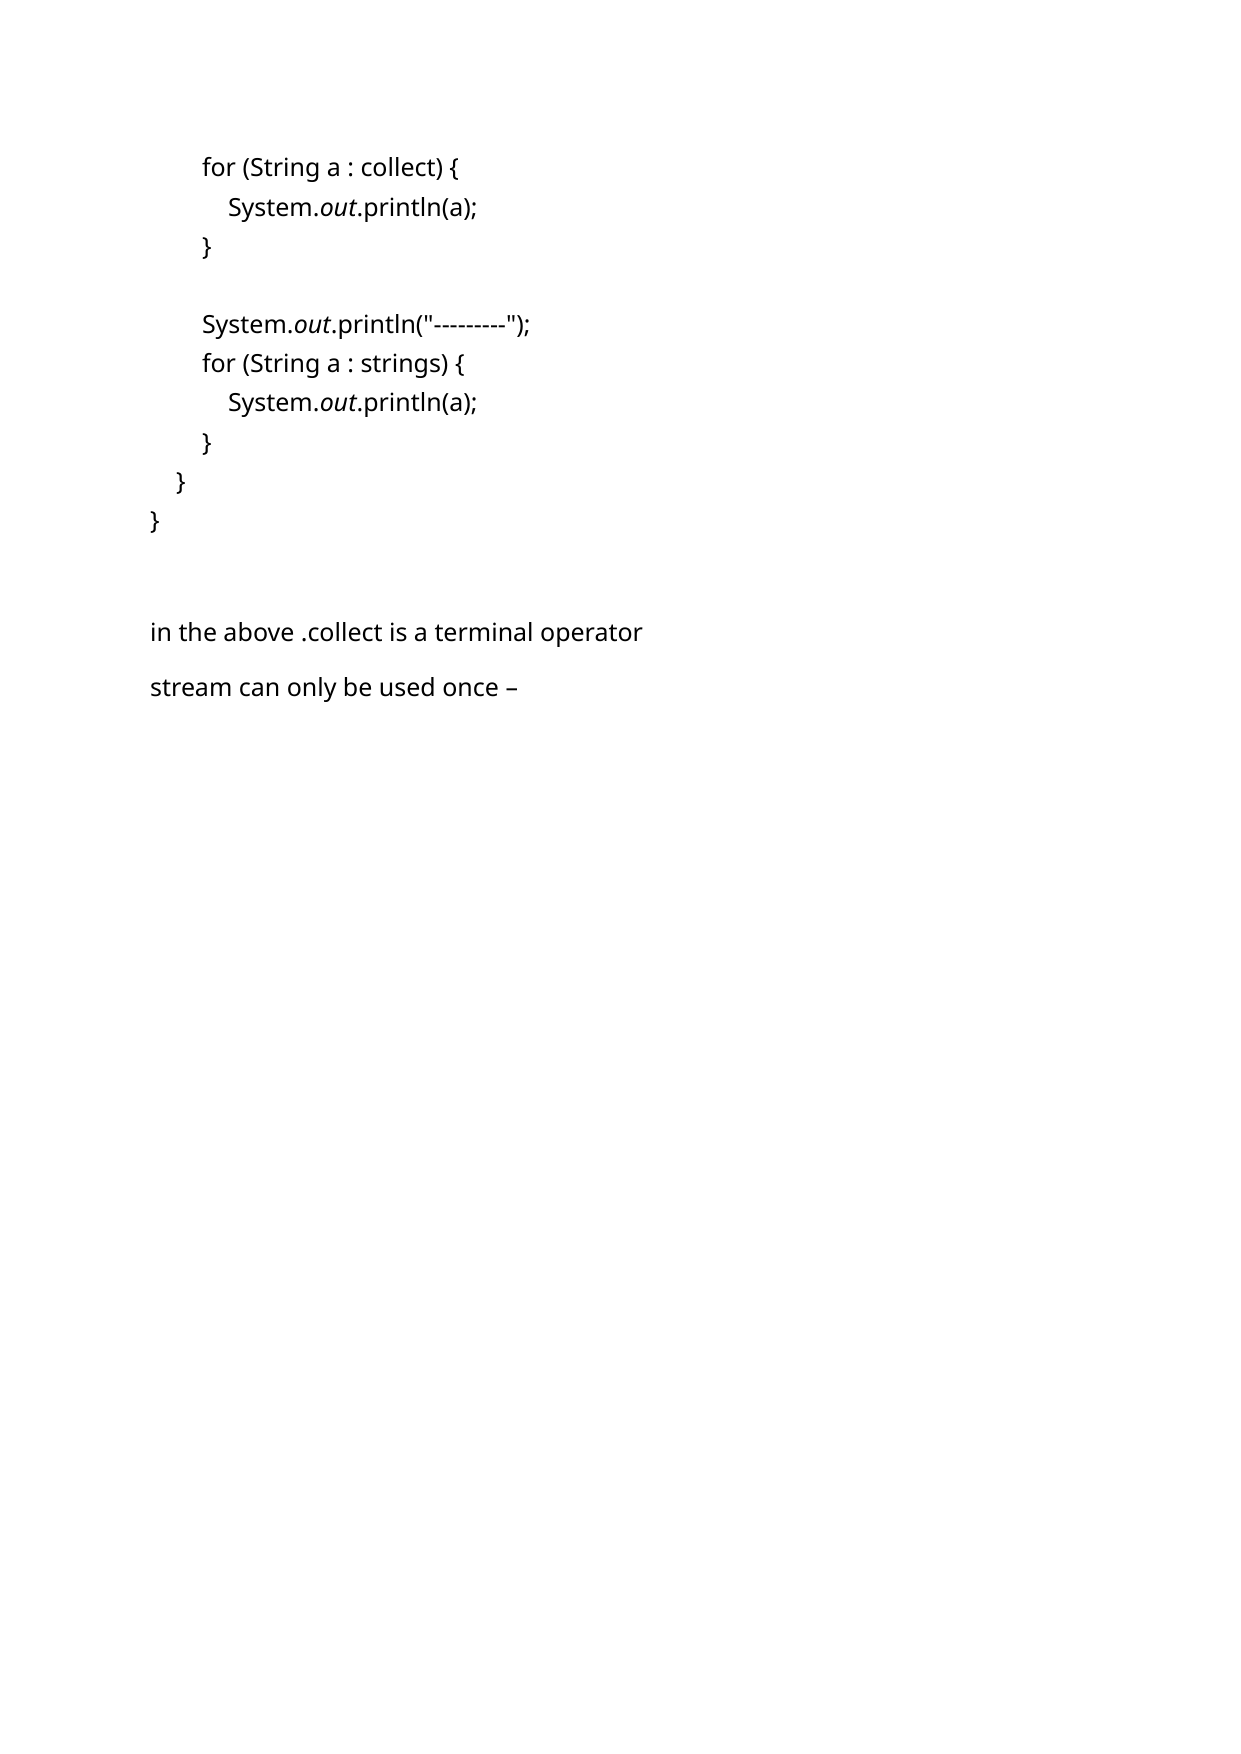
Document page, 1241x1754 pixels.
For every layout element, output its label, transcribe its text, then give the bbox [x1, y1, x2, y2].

text stream can only be used once – [150, 670, 1090, 704]
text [150, 150, 1090, 537]
text in the above .collect is a terminal operator [150, 614, 1090, 648]
